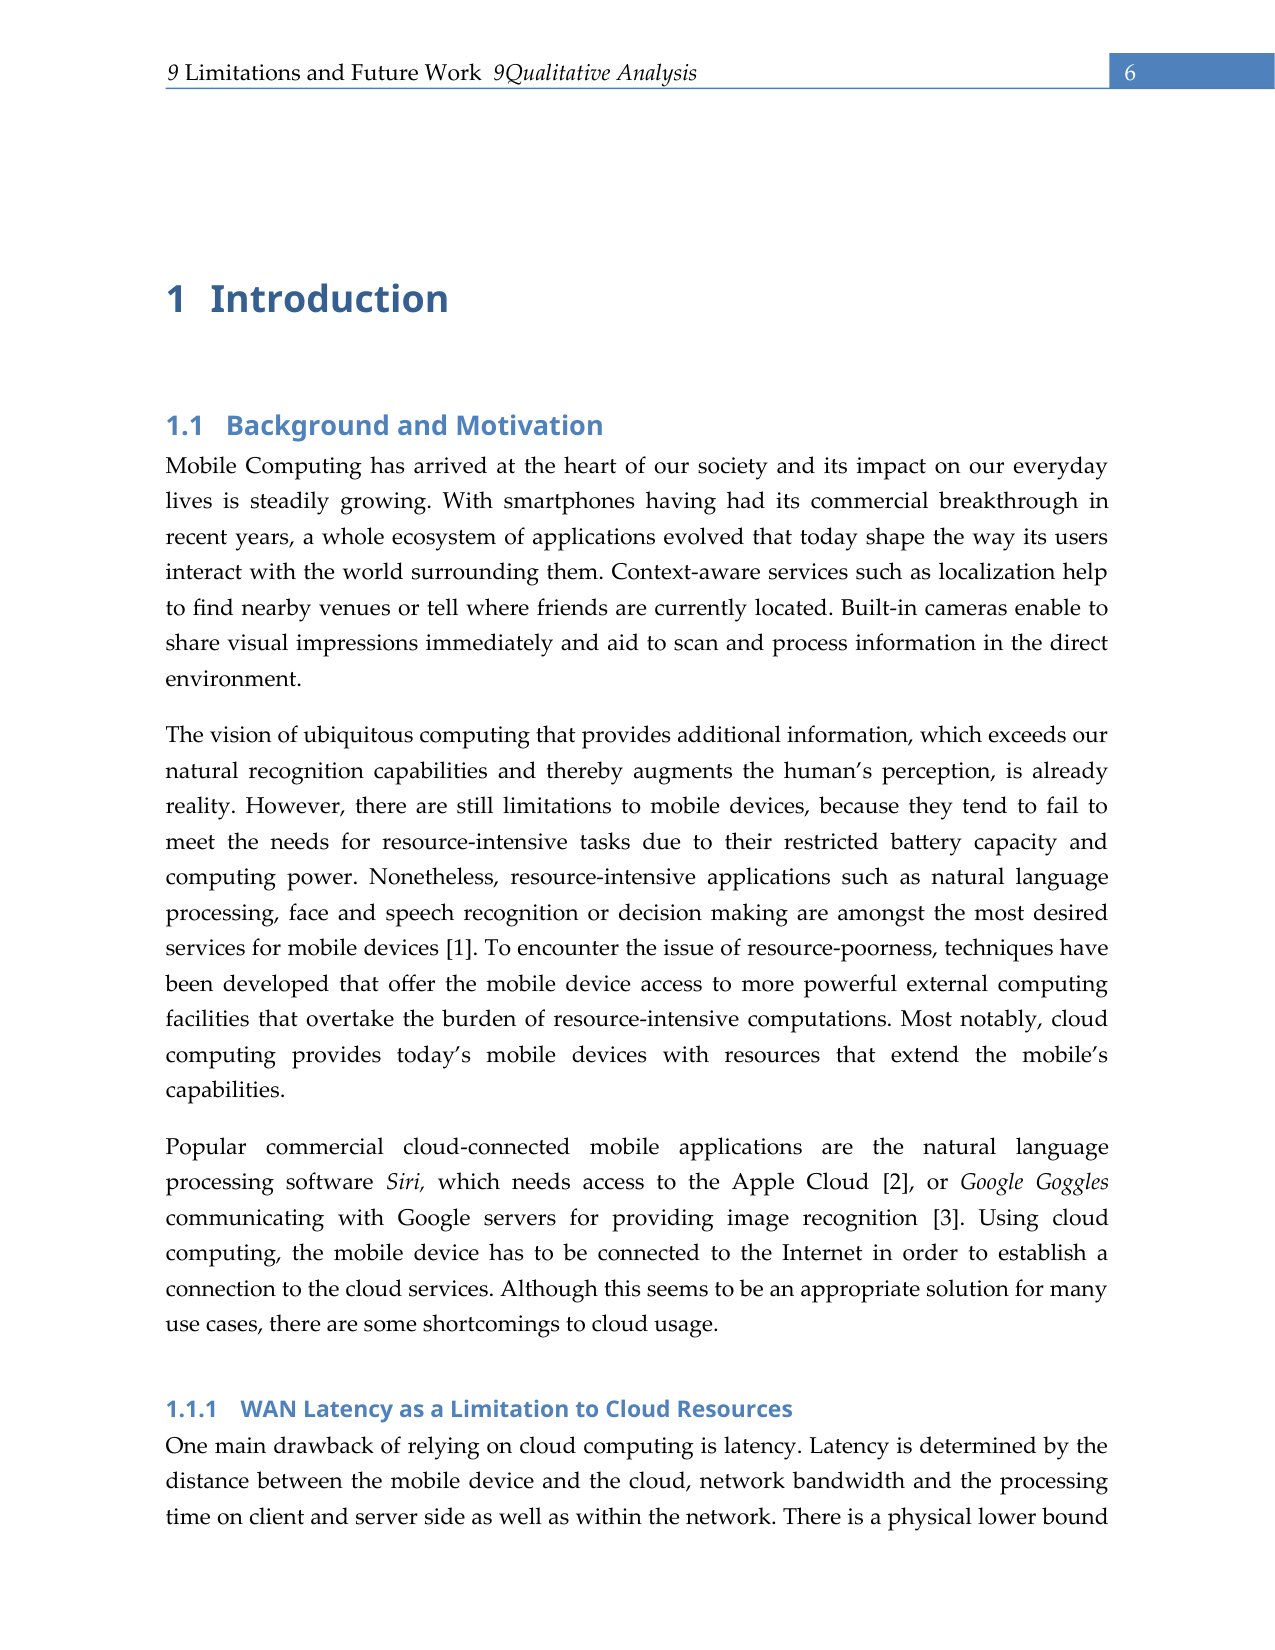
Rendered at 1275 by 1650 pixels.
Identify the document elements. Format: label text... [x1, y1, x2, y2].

text Popular commercial cloud-connected mobile applications are the natural language processing software Siri, which needs access to the Apple Cloud , or Google Goggles communicating with Google servers for providing image recognition . Using cloud computing, the mobile device has to be connected to the Internet in order to establish a connection to the cloud services. Although this seems to be an appropriate solution for many use cases, there are some shortcomings to cloud usage. [165, 1130, 1109, 1338]
subtitle Background and Motivation [165, 406, 1109, 443]
text The vision of ubiquitous computing that provides additional information, which exceeds our natural recognition capabilities and thereby augments the human’s perception, is already reality. However, there are still limitations to mobile devices, because they tend to fail to meet the needs for resource-intensive tasks due to their restricted battery capacity and computing power. Nonetheless, resource-intensive applications such as natural language processing, face and speech recognition or decision making are amongst the most desired services for mobile devices . To encounter the issue of resource-poorness, techniques have been developed that offer the mobile device access to more powerful external computing facilities that overtake the burden of resource-intensive computations. Most notably, cloud computing provides today’s mobile devices with resources that extend the mobile’s capabilities. [165, 718, 1109, 1104]
text Mobile Computing has arrived at the heart of our society and its impact on our everyday lives is steadily growing. With smartphones having had its commercial breakthrough in recent years, a whole ecosystem of applications evolved that today shape the way its users interact with the world surrounding them. Context-aware services such as localization help to find nearby venues or tell where friends are currently located. Built-in cameras enable to share visual impressions immediately and aid to scan and process information in the direct environment. [165, 449, 1109, 693]
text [165, 1429, 1109, 1531]
subtitle Introduction [165, 273, 1109, 324]
subtitle WAN Latency as a Limitation to Cloud Resources [165, 1393, 1109, 1424]
